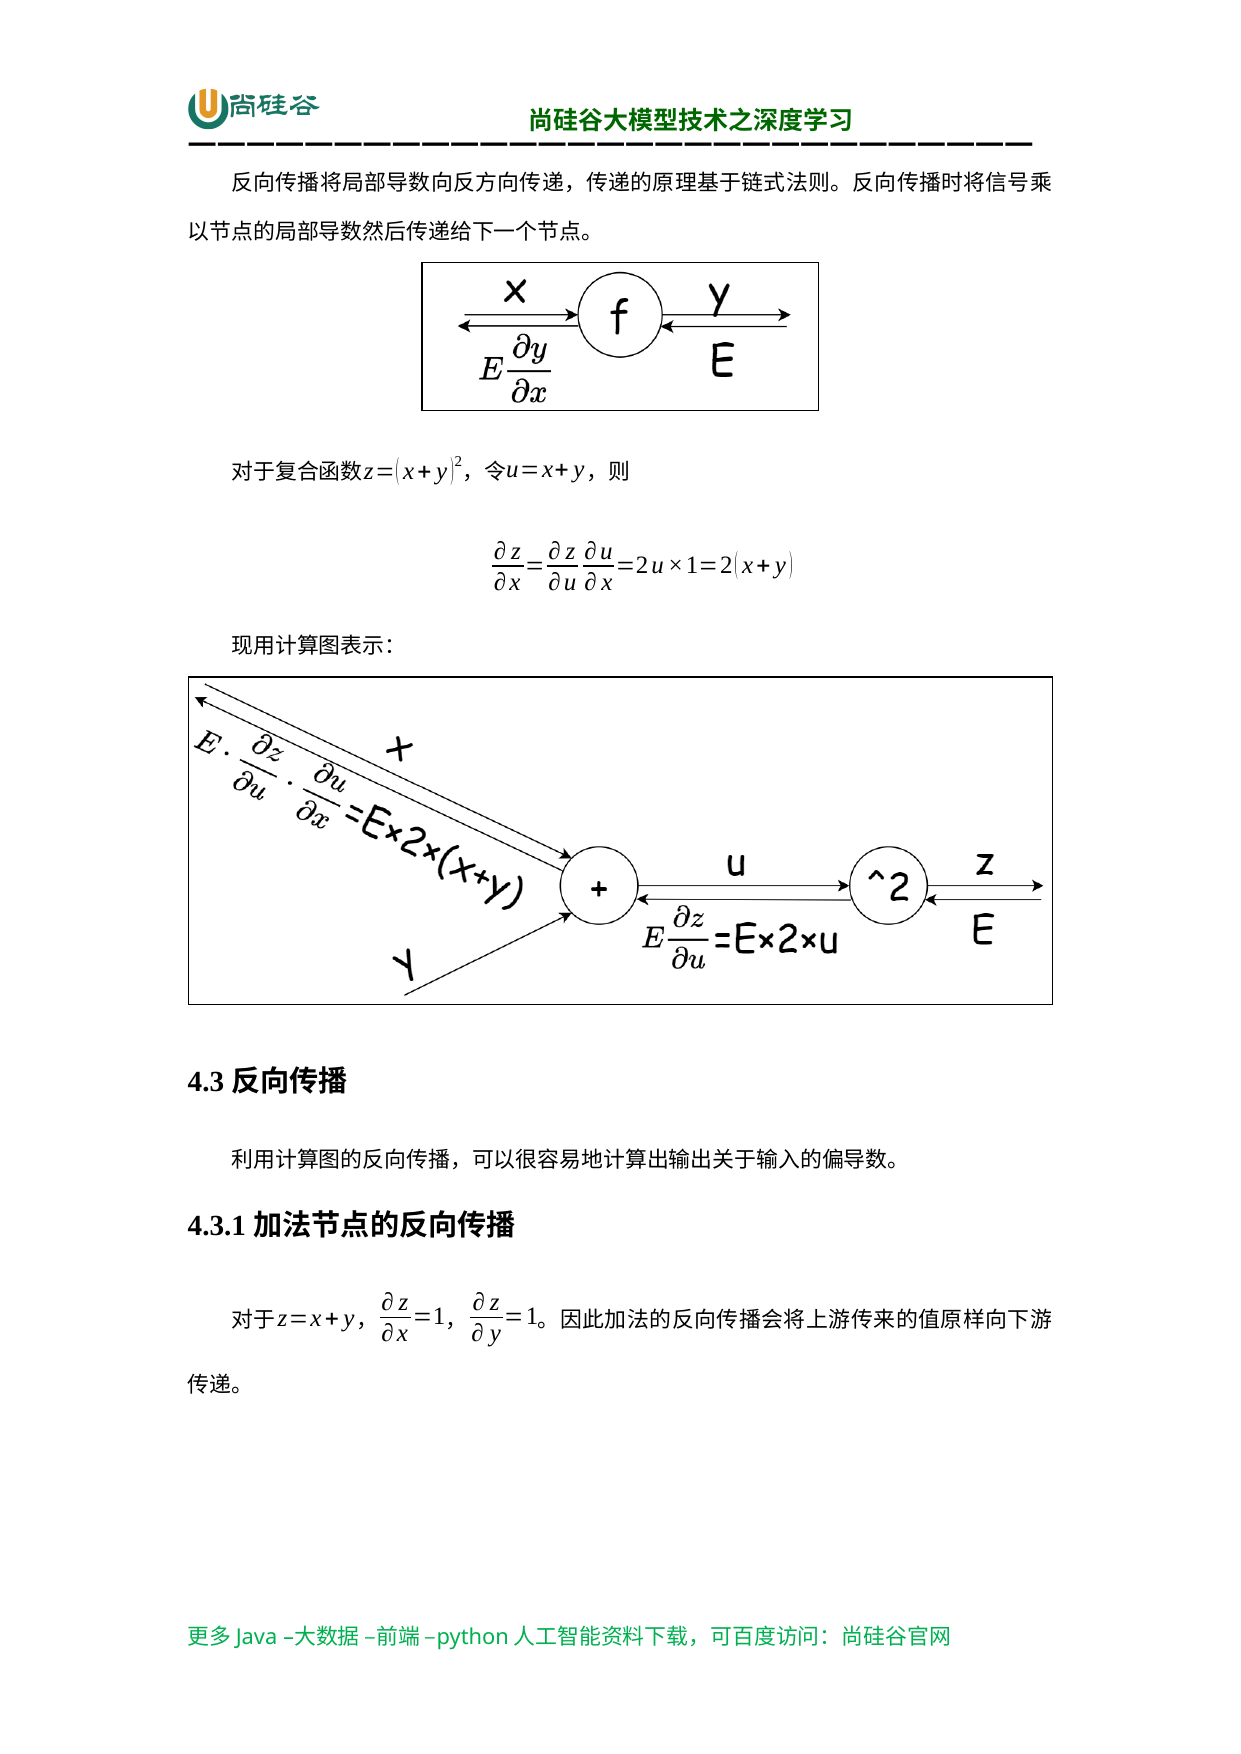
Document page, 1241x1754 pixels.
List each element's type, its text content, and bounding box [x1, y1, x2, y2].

text 对于，，。因此加法的反向传播会将上游传来的值原样向下游传递。 [187, 1286, 1053, 1399]
text 利用计算图的反向传播，可以很容易地计算出输出关于输入的偏导数。 [187, 1142, 1053, 1174]
text 反向传播将局部导数向反方向传递，传递的原理基于链式法则。反向传播时将信号乘以节点的局部导数然后传递给下一个节点。 [187, 165, 1053, 246]
text 反向传播 [187, 1046, 1053, 1111]
picture [189, 678, 1052, 1004]
text 对于复合函数，令，则 [187, 437, 1053, 502]
text 加法节点的反向传播 [187, 1190, 1053, 1255]
text 现用计算图表示： [187, 628, 1053, 661]
picture [187, 88, 321, 130]
picture [423, 263, 818, 410]
